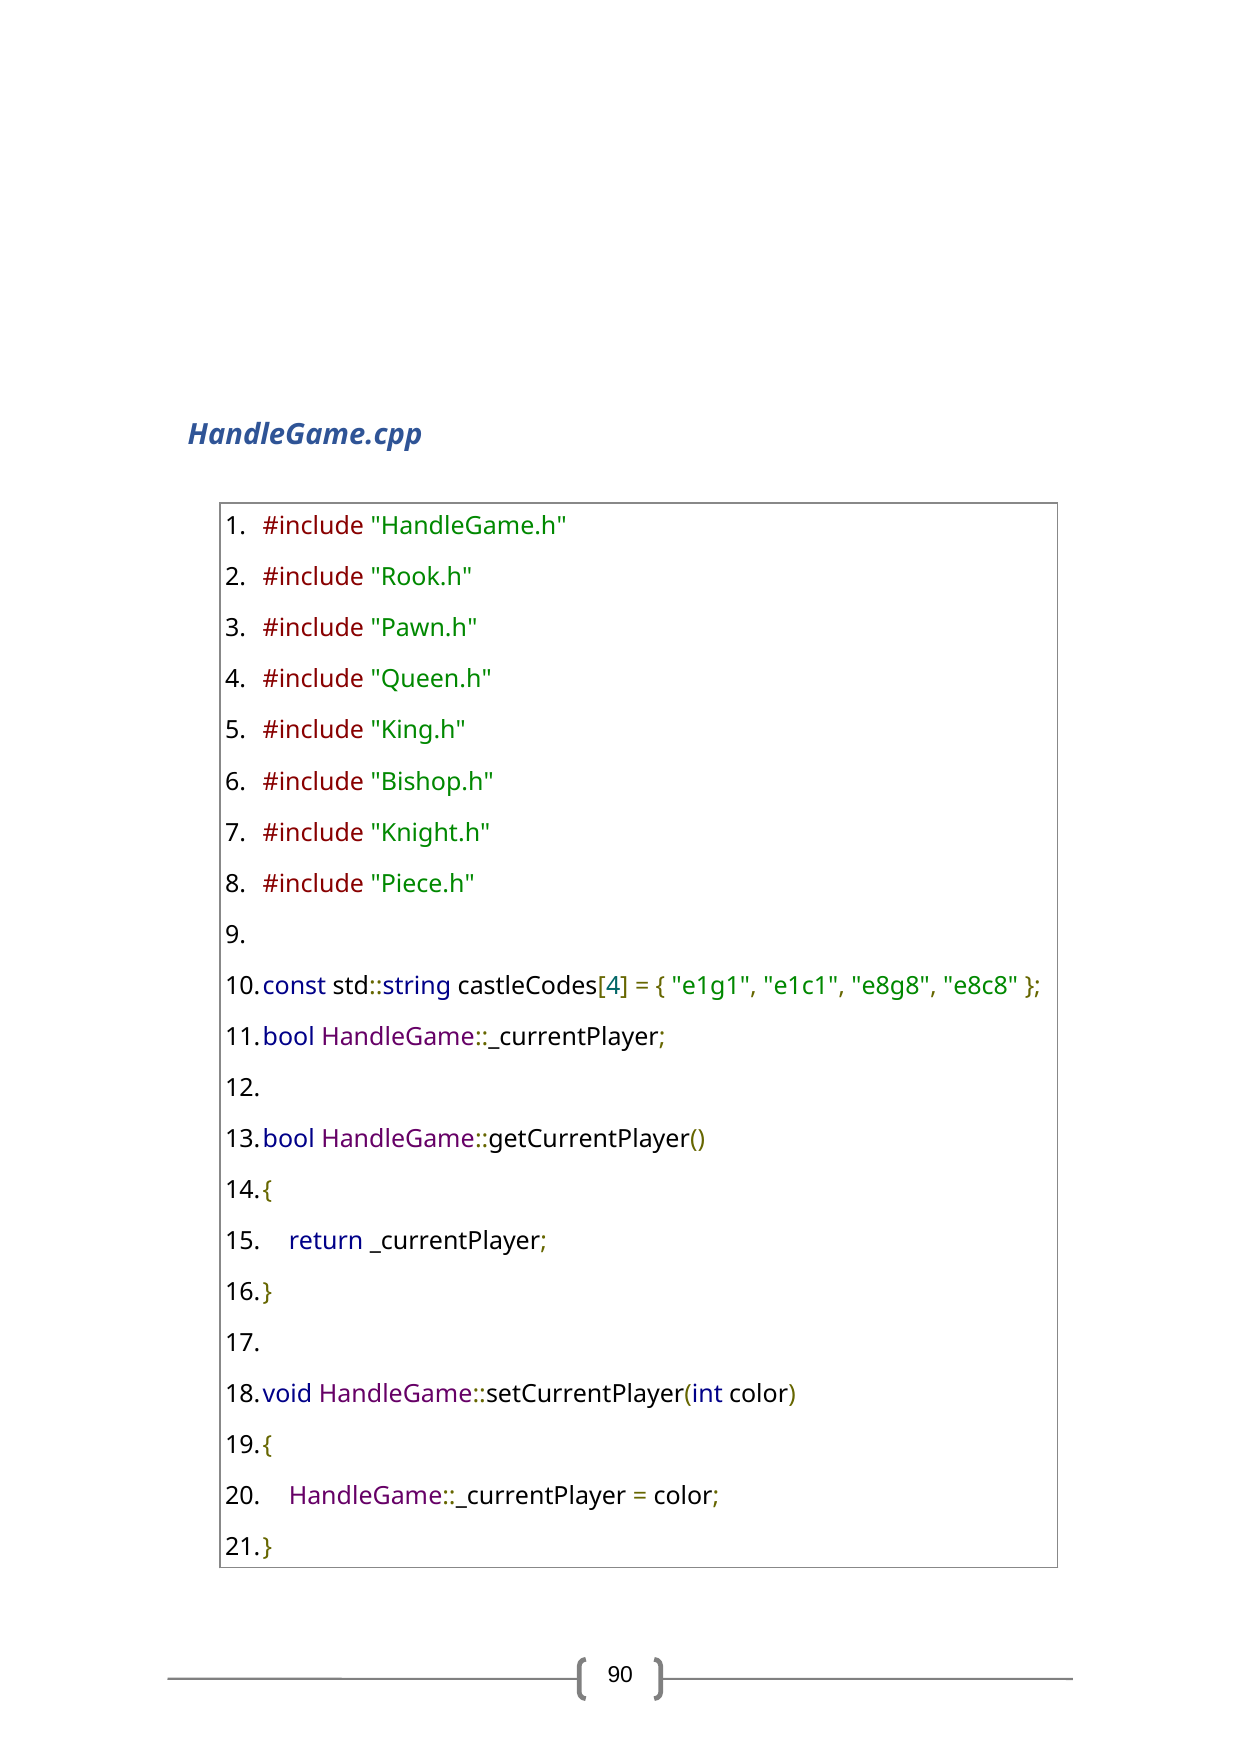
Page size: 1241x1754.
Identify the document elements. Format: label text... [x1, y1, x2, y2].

list { [221, 1166, 1057, 1206]
subtitle HandleGame.cpp [187, 413, 1053, 453]
list #include "Knight.h" [221, 808, 1057, 848]
list const std::string castleCodes[4] = { "e1g1", "e1c1", "e8g8", "e8c8" }; [221, 962, 1057, 1001]
list bool HandleGame::getCurrentPlayer() [221, 1115, 1057, 1154]
list void HandleGame::setCurrentPlayer(int color) [221, 1370, 1057, 1410]
list #include "Bishop.h" [221, 757, 1057, 797]
list } [221, 1268, 1057, 1308]
list return _currentPlayer; [221, 1217, 1057, 1257]
list #include "Piece.h" [221, 859, 1057, 899]
list #include "King.h" [221, 706, 1057, 746]
list #include "Queen.h" [221, 655, 1057, 695]
list #include "Rook.h" [221, 553, 1057, 593]
list } [221, 1523, 1057, 1567]
list { [221, 1421, 1057, 1461]
list bool HandleGame::_currentPlayer; [221, 1013, 1057, 1052]
list #include "HandleGame.h" [221, 504, 1057, 542]
list #include "Pawn.h" [221, 604, 1057, 644]
list HandleGame::_currentPlayer = color; [221, 1472, 1057, 1512]
